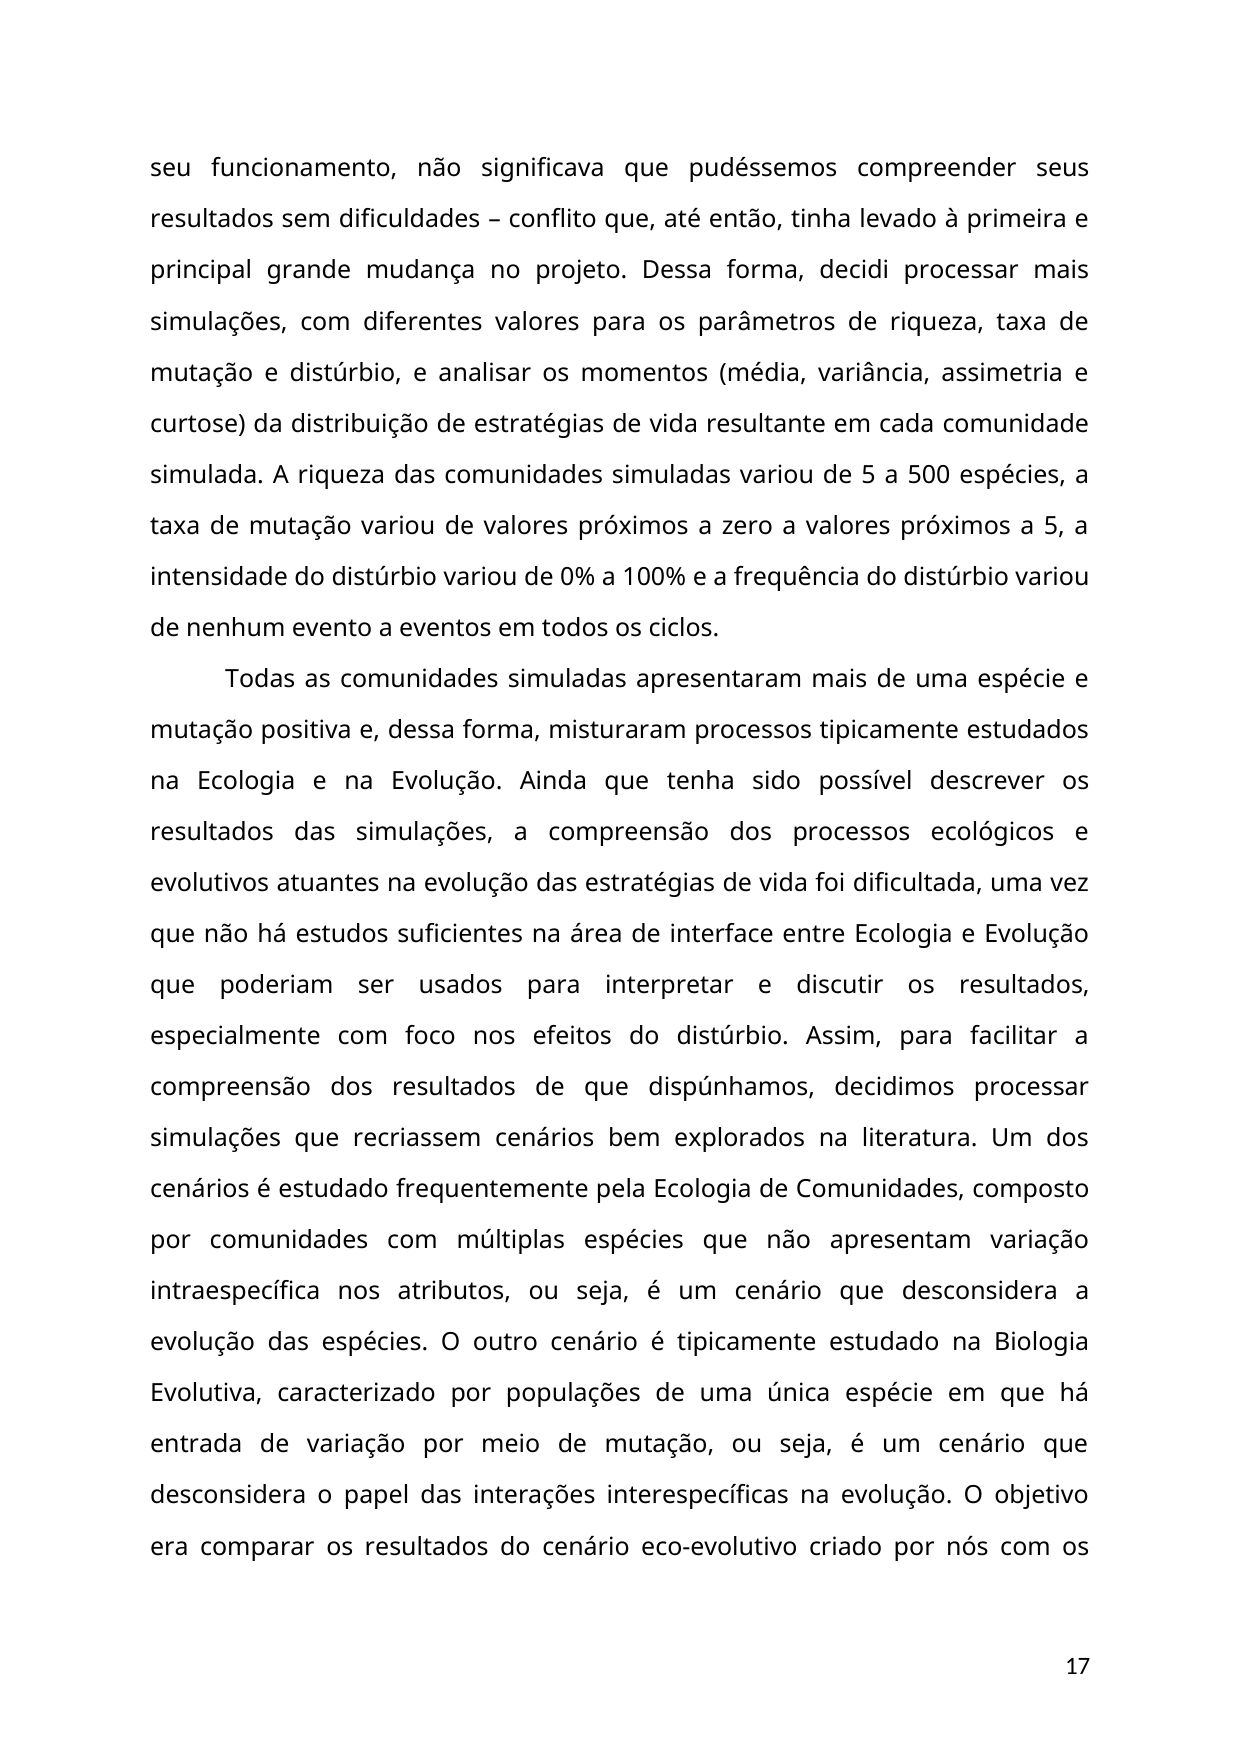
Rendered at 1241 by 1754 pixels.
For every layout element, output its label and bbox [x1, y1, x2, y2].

text [150, 150, 1090, 643]
text [150, 660, 1090, 1562]
